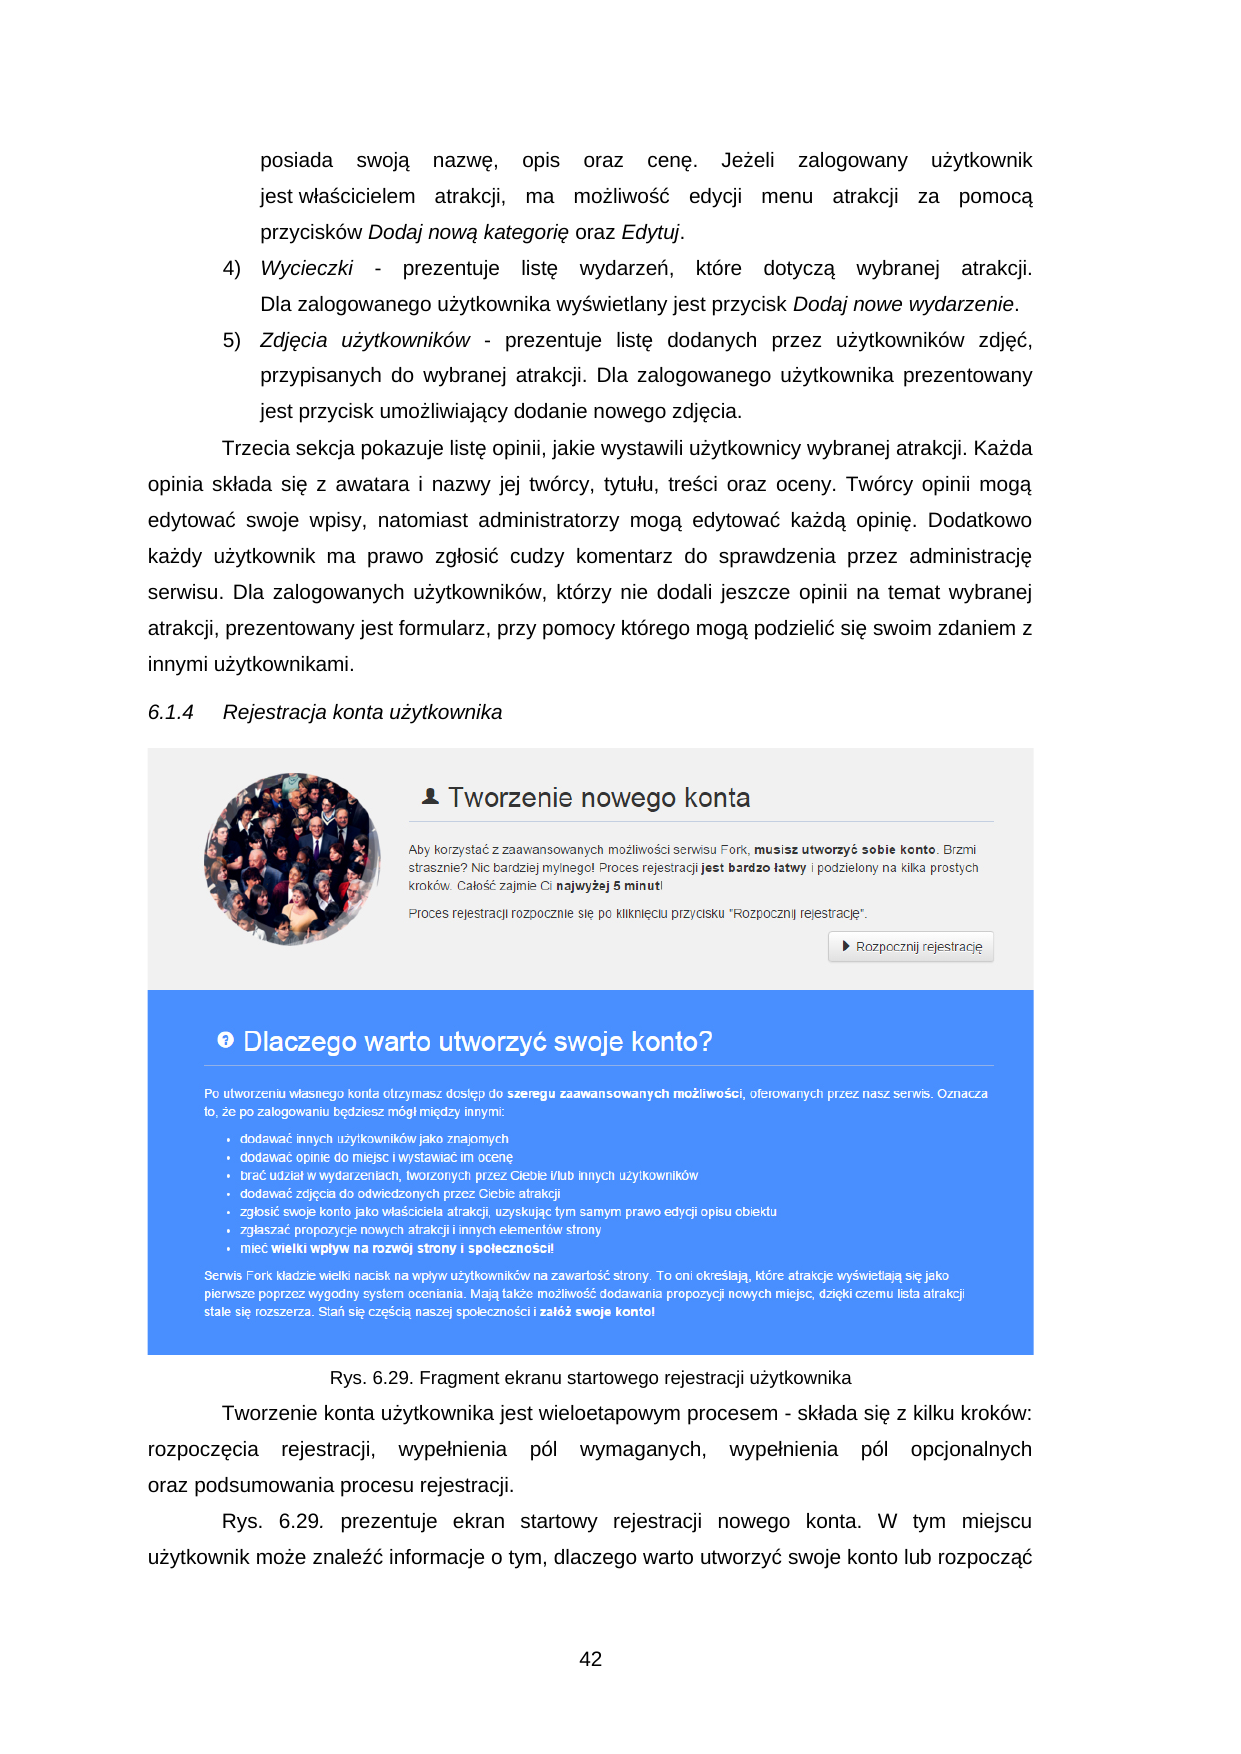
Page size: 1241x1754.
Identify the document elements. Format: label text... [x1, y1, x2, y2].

subtitle Rejestracja konta użytkownika [148, 700, 1033, 724]
list Zdjęcia użytkowników - prezentuje listę dodanych przez użytkowników zdjęć, przypisanych do wybranej atrakcji. Dla zalogowanego użytkownika prezentowany jest przycisk umożliwiający dodanie nowego zdjęcia. [223, 327, 1033, 423]
picture [147, 748, 1034, 1355]
text Tworzenie konta użytkownika jest wieloetapowym procesem - składa się z kilku kroków: rozpoczęcia rejestracji, wypełnienia pól wymaganych, wypełnienia pól opcjonalnych podsumowania procesu rejestracji. [148, 1401, 1033, 1497]
list Wycieczki - prezentuje listę wydarzeń, które dotyczą wybranej atrakcji. Dlazalogowanego użytkownika wyświetlany jest przycisk Dodaj nowe wydarzenie. [223, 256, 1033, 315]
text Trzecia sekcja pokazuje listę opinii, jakie wystawili użytkownicy wybranej atrakcji. Każda opinia składa się z awatara i nazwy jej twórcy, tytułu, treści oraz oceny. Twórcy opinii mogą edytować swoje wpisy, natomiast administratorzy mogą edytować każdą opinię. Dodatkowo każdy użytkownik ma prawo zgłosić cudzy komentarz do sprawdzenia przez administrację serwisu. Dla zalogowanych użytkowników, którzy nie dodali jeszcze opinii na temat wybranej atrakcji, prezentowany jest formularz, przy pomocy którego mogą podzielić się swoim zdaniem z innymi użytkownikami. [148, 436, 1033, 675]
